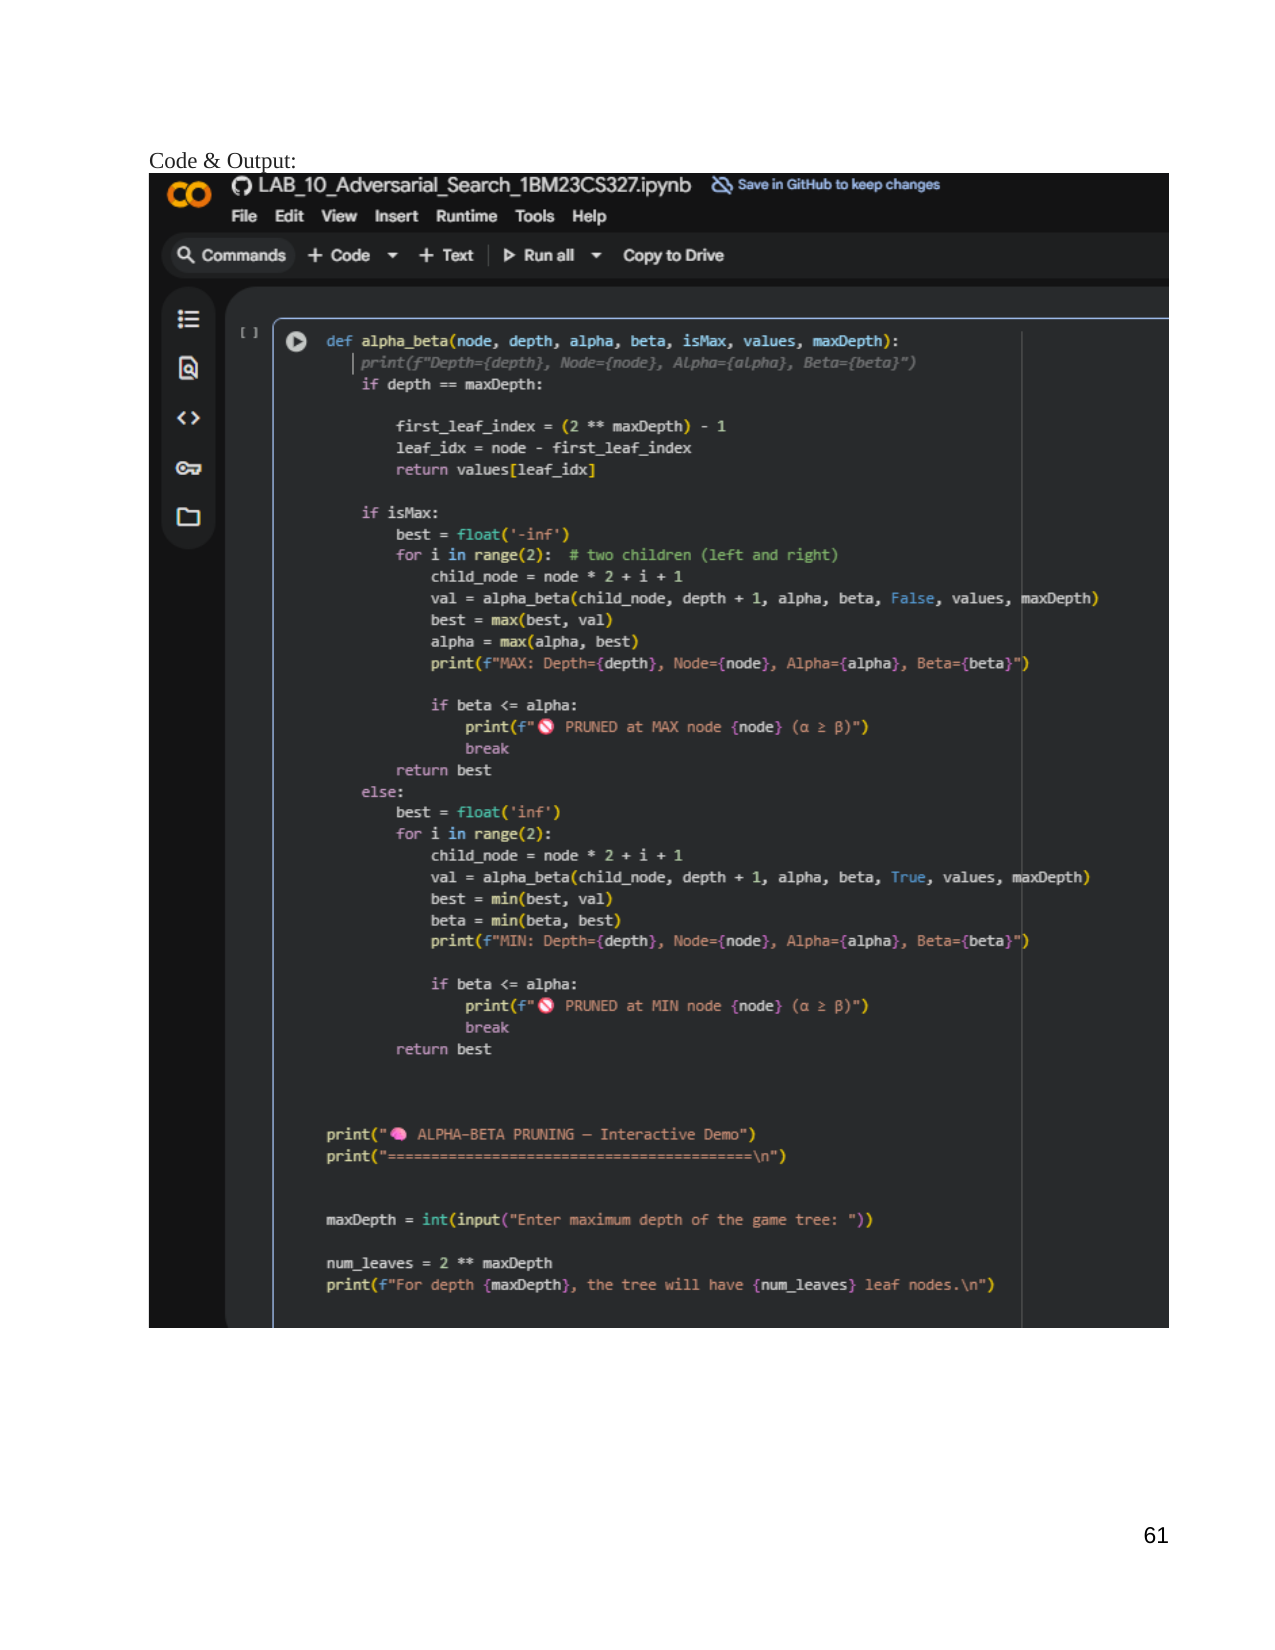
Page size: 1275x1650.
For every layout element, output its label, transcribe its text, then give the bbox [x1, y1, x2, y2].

text Code & Output: [149, 147, 1064, 173]
picture [148, 173, 1169, 1328]
